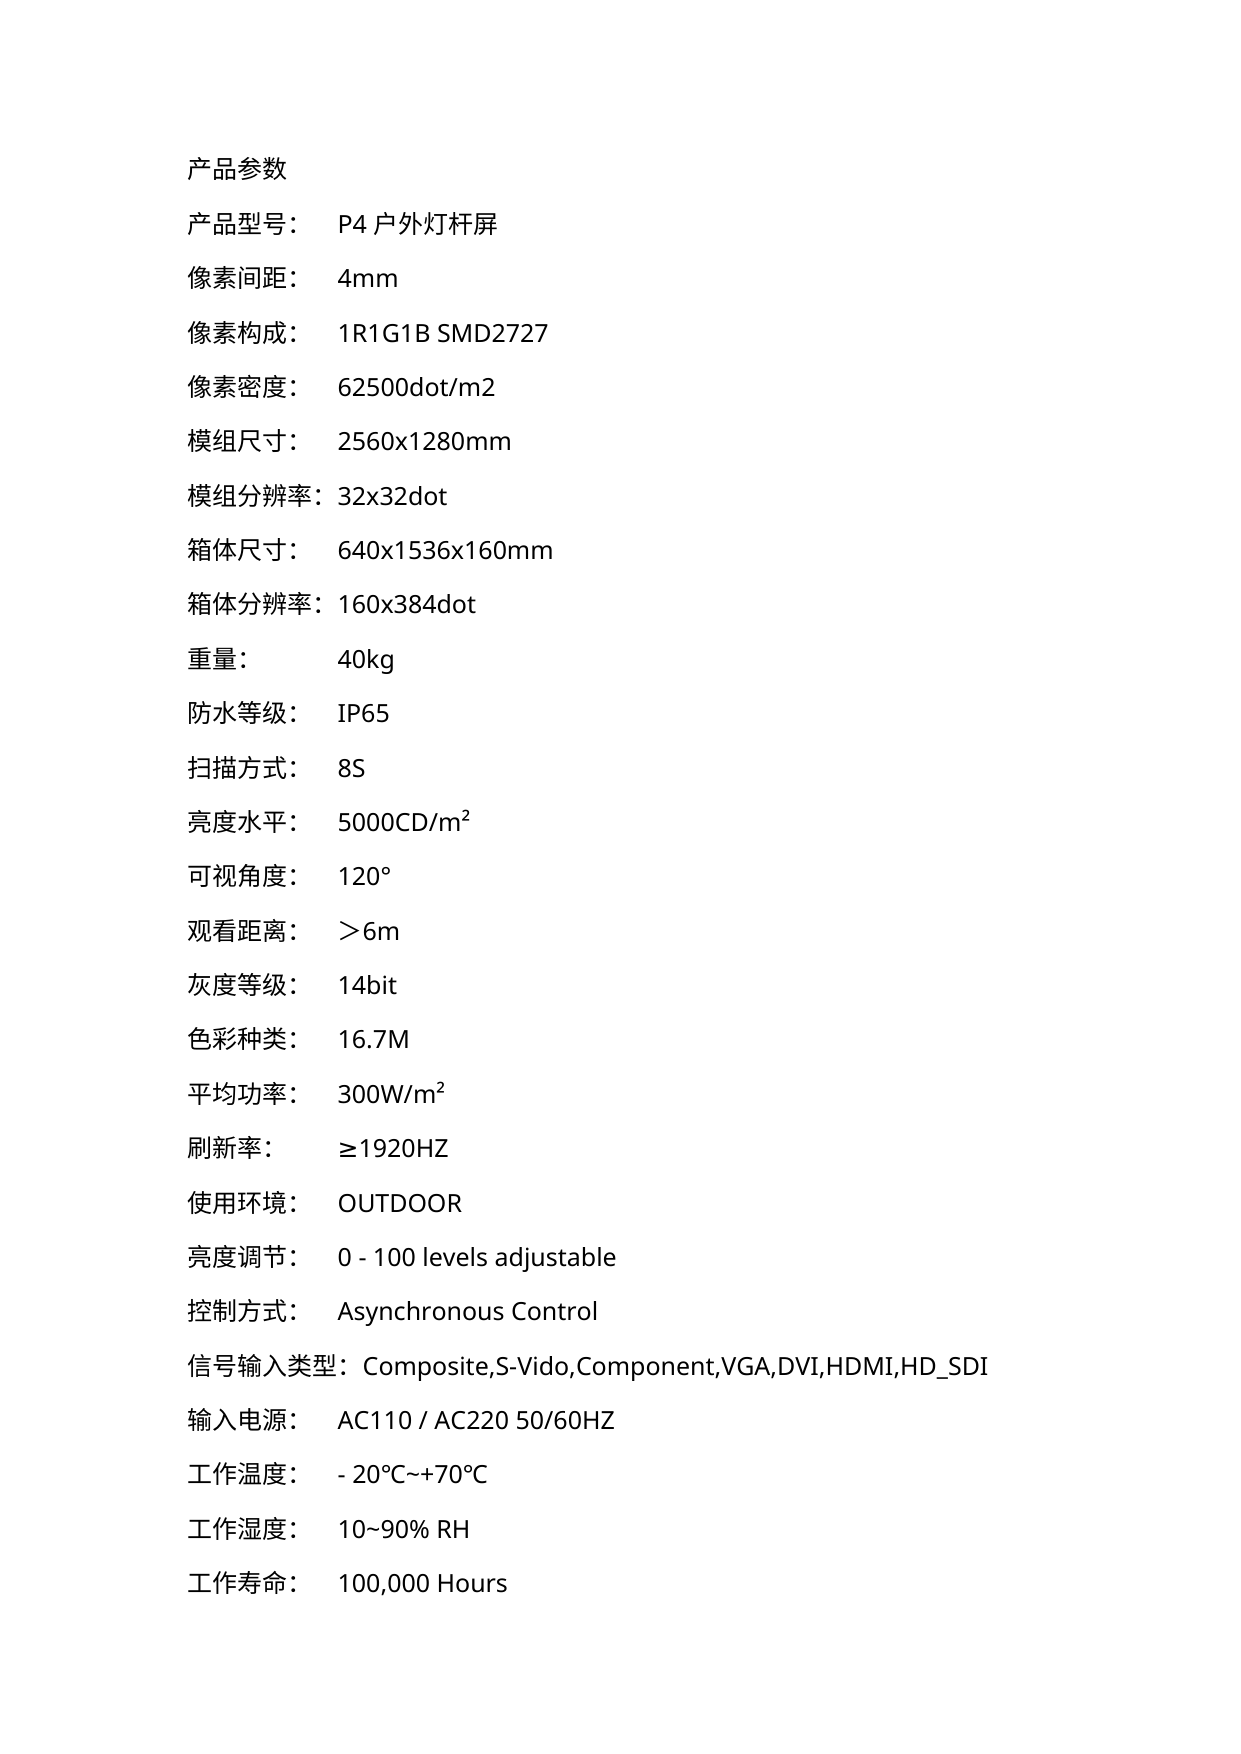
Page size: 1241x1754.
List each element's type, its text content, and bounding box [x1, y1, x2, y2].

text 防水等级： IP65 [187, 694, 1053, 730]
text 像素间距： 4mm [187, 259, 1053, 295]
text 重量： 40kg [187, 639, 1053, 676]
text 箱体分辨率：160x384dot [187, 585, 1053, 621]
text 产品参数 [187, 150, 1053, 186]
text 模组尺寸： 2560x1280mm [187, 422, 1053, 458]
text 可视角度： 120° [187, 857, 1053, 893]
text 亮度调节： 0 - 100 levels adjustable [187, 1237, 1053, 1274]
text 模组分辨率：32x32dot [187, 476, 1053, 512]
text 色彩种类： 16.7M [187, 1020, 1053, 1056]
text 像素构成： 1R1G1B SMD2727 [187, 313, 1053, 349]
text 信号输入类型：Composite,S-Vido,Component,VGA,DVI,HDMI,HD_SDI [187, 1346, 1053, 1382]
text 控制方式： Asynchronous Control [187, 1292, 1053, 1328]
text 工作寿命： 100,000 Hours [187, 1564, 1053, 1600]
text 灰度等级： 14bit [187, 966, 1053, 1002]
text 箱体尺寸： 640x1536x160mm [187, 531, 1053, 567]
text 刷新率： ≥1920HZ [187, 1129, 1053, 1165]
text 扫描方式： 8S [187, 748, 1053, 784]
text 平均功率： 300W/m² [187, 1074, 1053, 1111]
text 工作温度： - 20℃~+70℃ [187, 1455, 1053, 1491]
text 工作湿度： 10~90% RH [187, 1509, 1053, 1546]
text 亮度水平： 5000CD/m² [187, 802, 1053, 839]
text 观看距离： ＞6m [187, 911, 1053, 947]
text 输入电源： AC110 / AC220 50/60HZ [187, 1401, 1053, 1437]
text 使用环境： OUTDOOR [187, 1183, 1053, 1219]
text 产品型号： P4 户外灯杆屏 [187, 204, 1053, 241]
text 像素密度： 62500dot/m2 [187, 367, 1053, 404]
